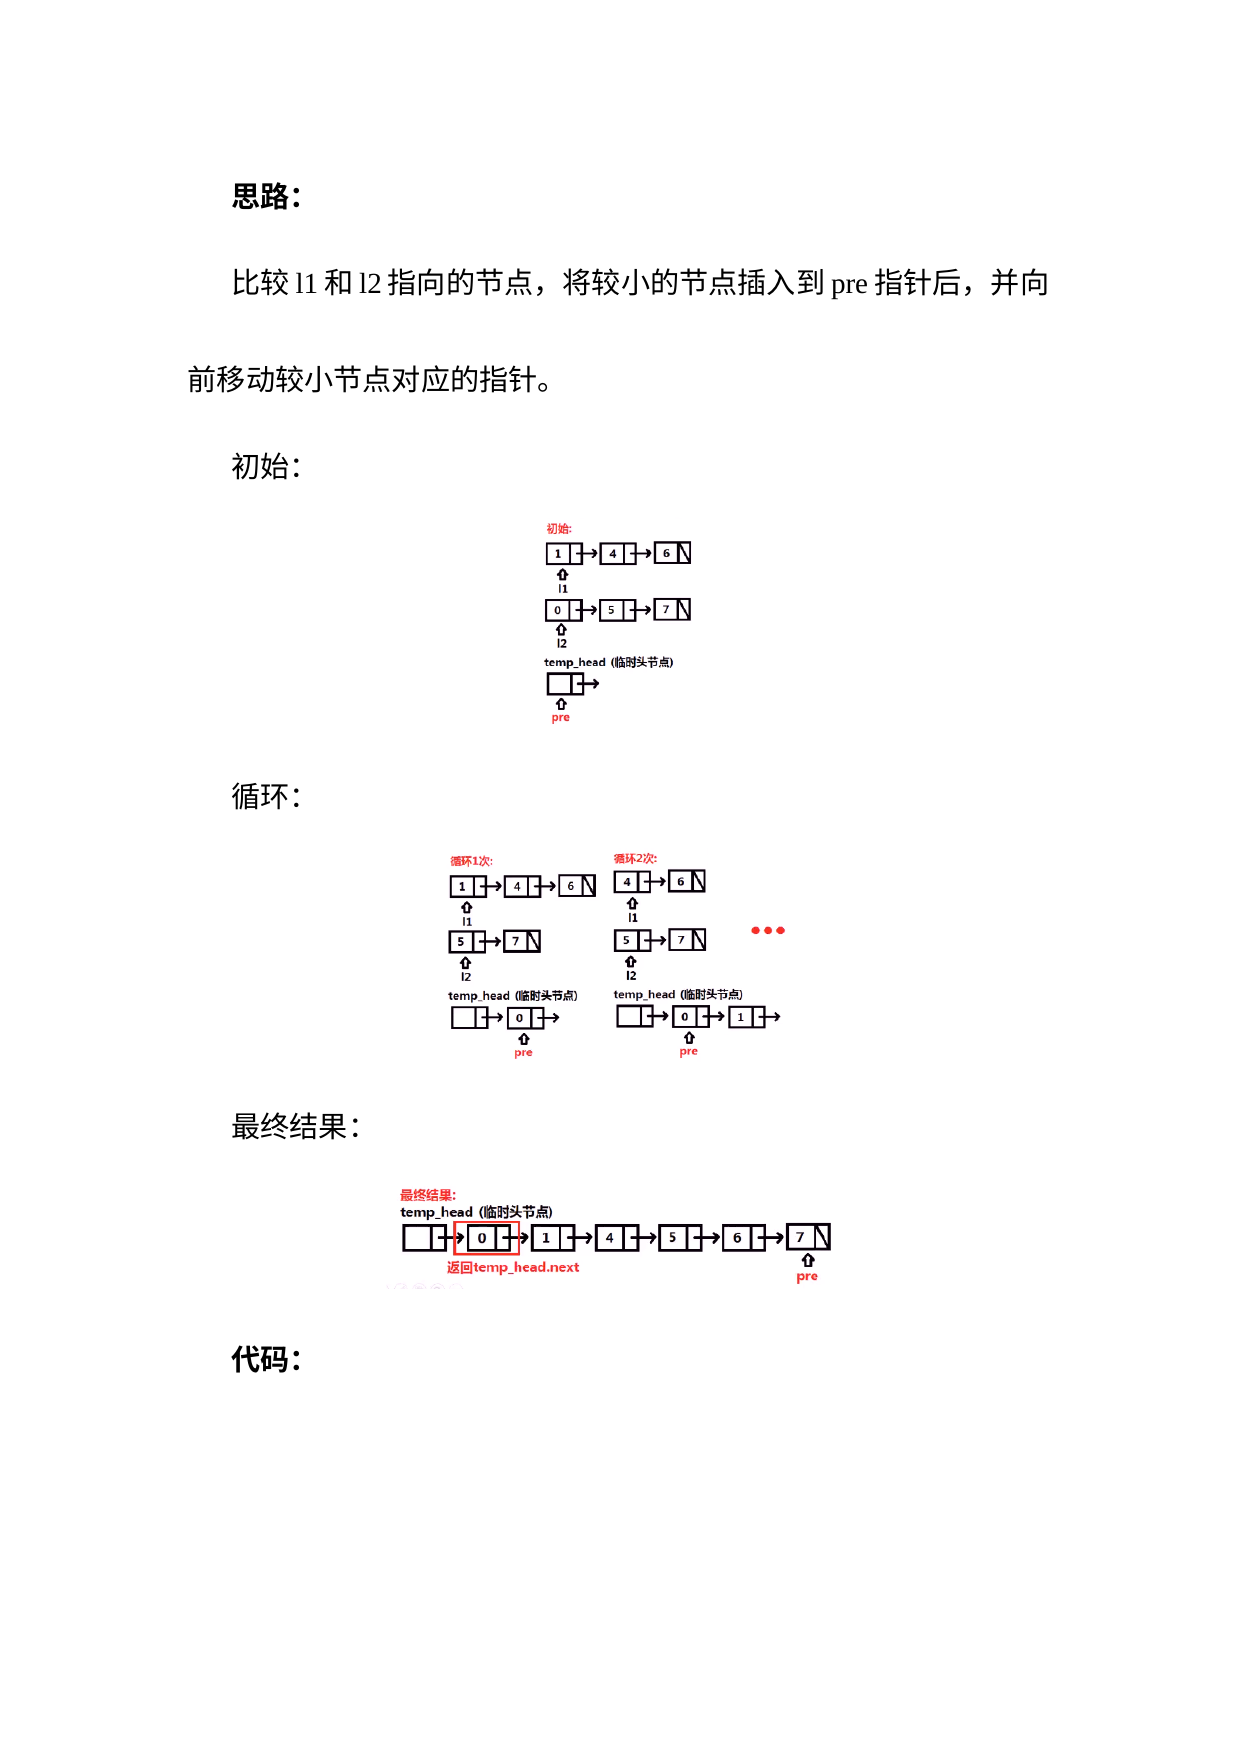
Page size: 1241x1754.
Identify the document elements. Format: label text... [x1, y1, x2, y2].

text 比较l1和l2指向的节点，将较小的节点插入到pre指针后，并向前移动较小节点对应的指针。 [187, 248, 1053, 411]
text 思路： [187, 162, 1053, 227]
picture [442, 848, 799, 1065]
text 循环： [187, 762, 1053, 827]
text 最终结果： [187, 1093, 1053, 1158]
picture [386, 1178, 854, 1289]
text 初始： [187, 432, 1053, 497]
text 代码： [187, 1326, 1053, 1391]
picture [533, 517, 707, 728]
